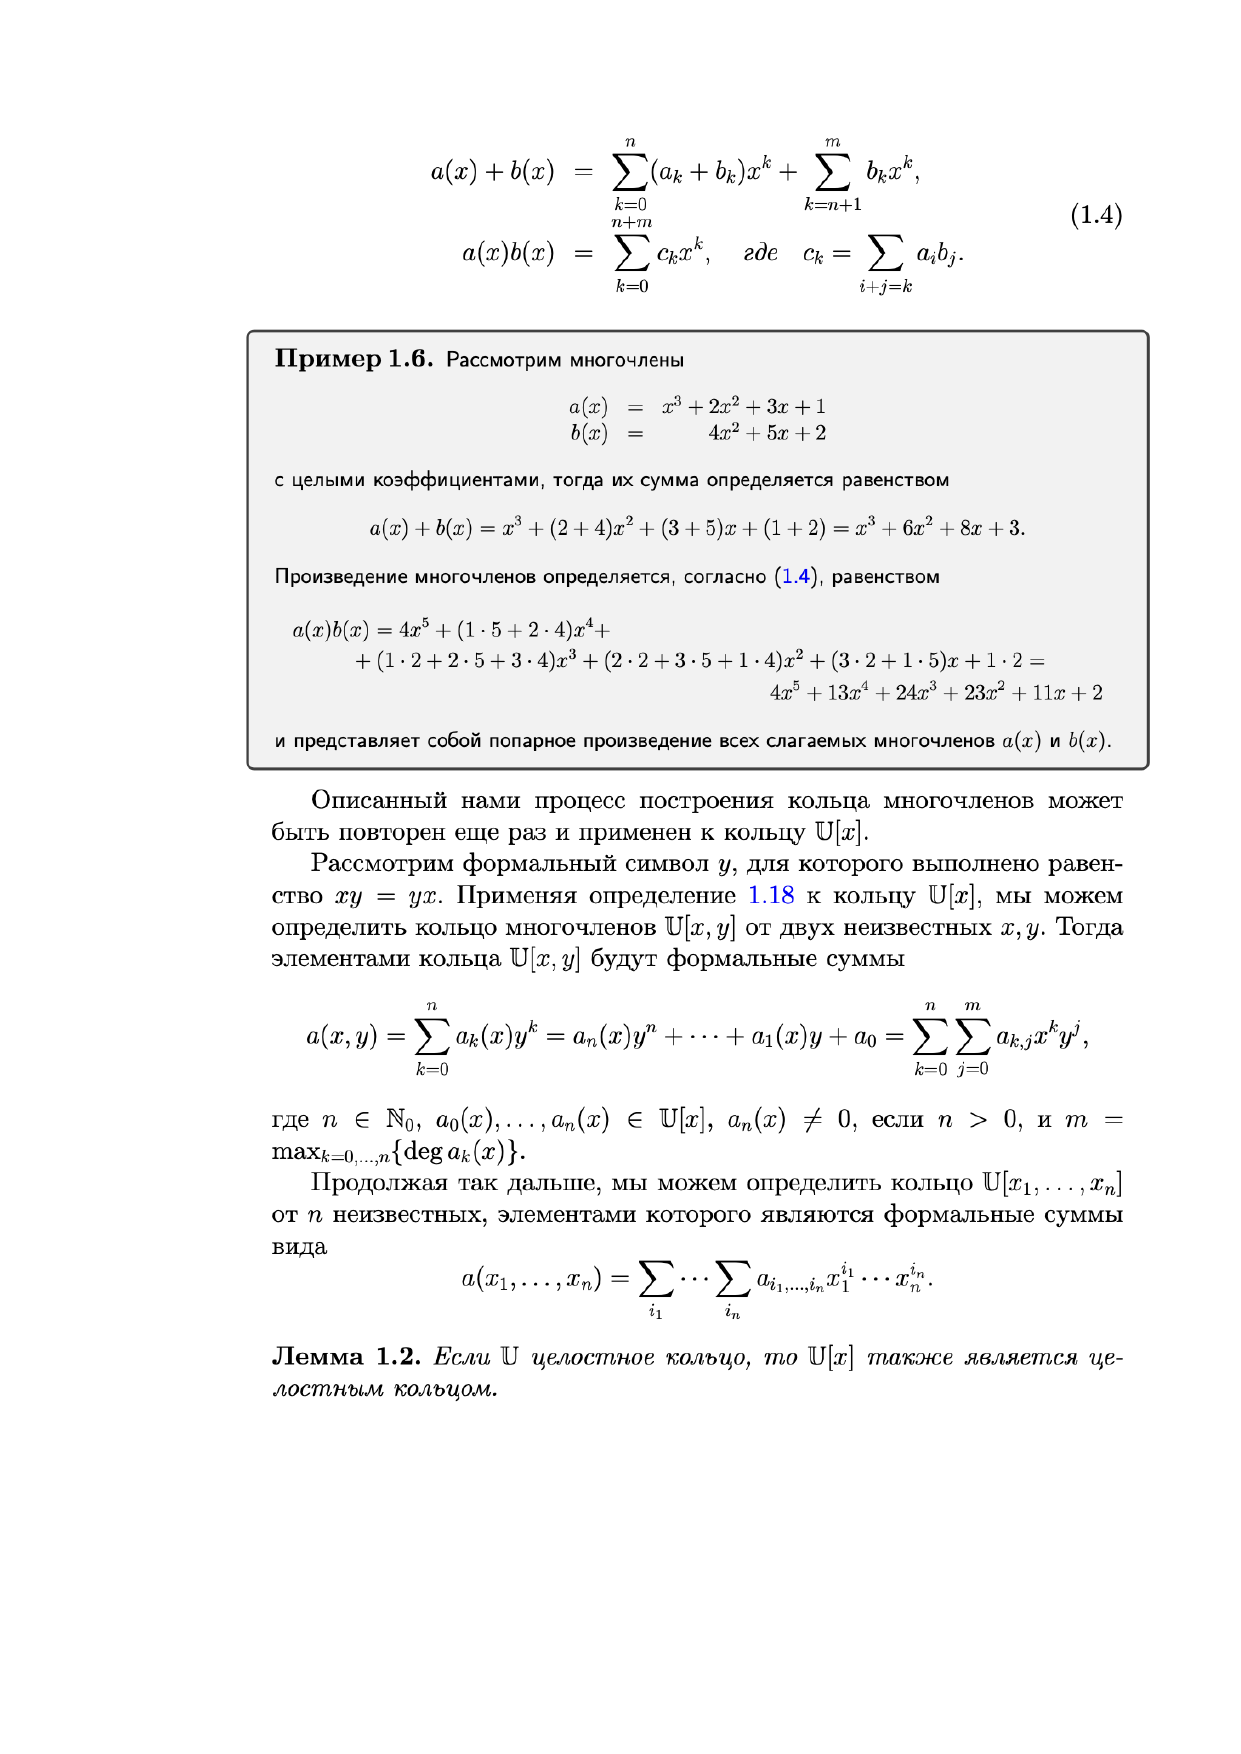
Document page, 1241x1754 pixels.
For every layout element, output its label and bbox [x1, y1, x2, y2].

picture [221, 118, 1196, 1438]
